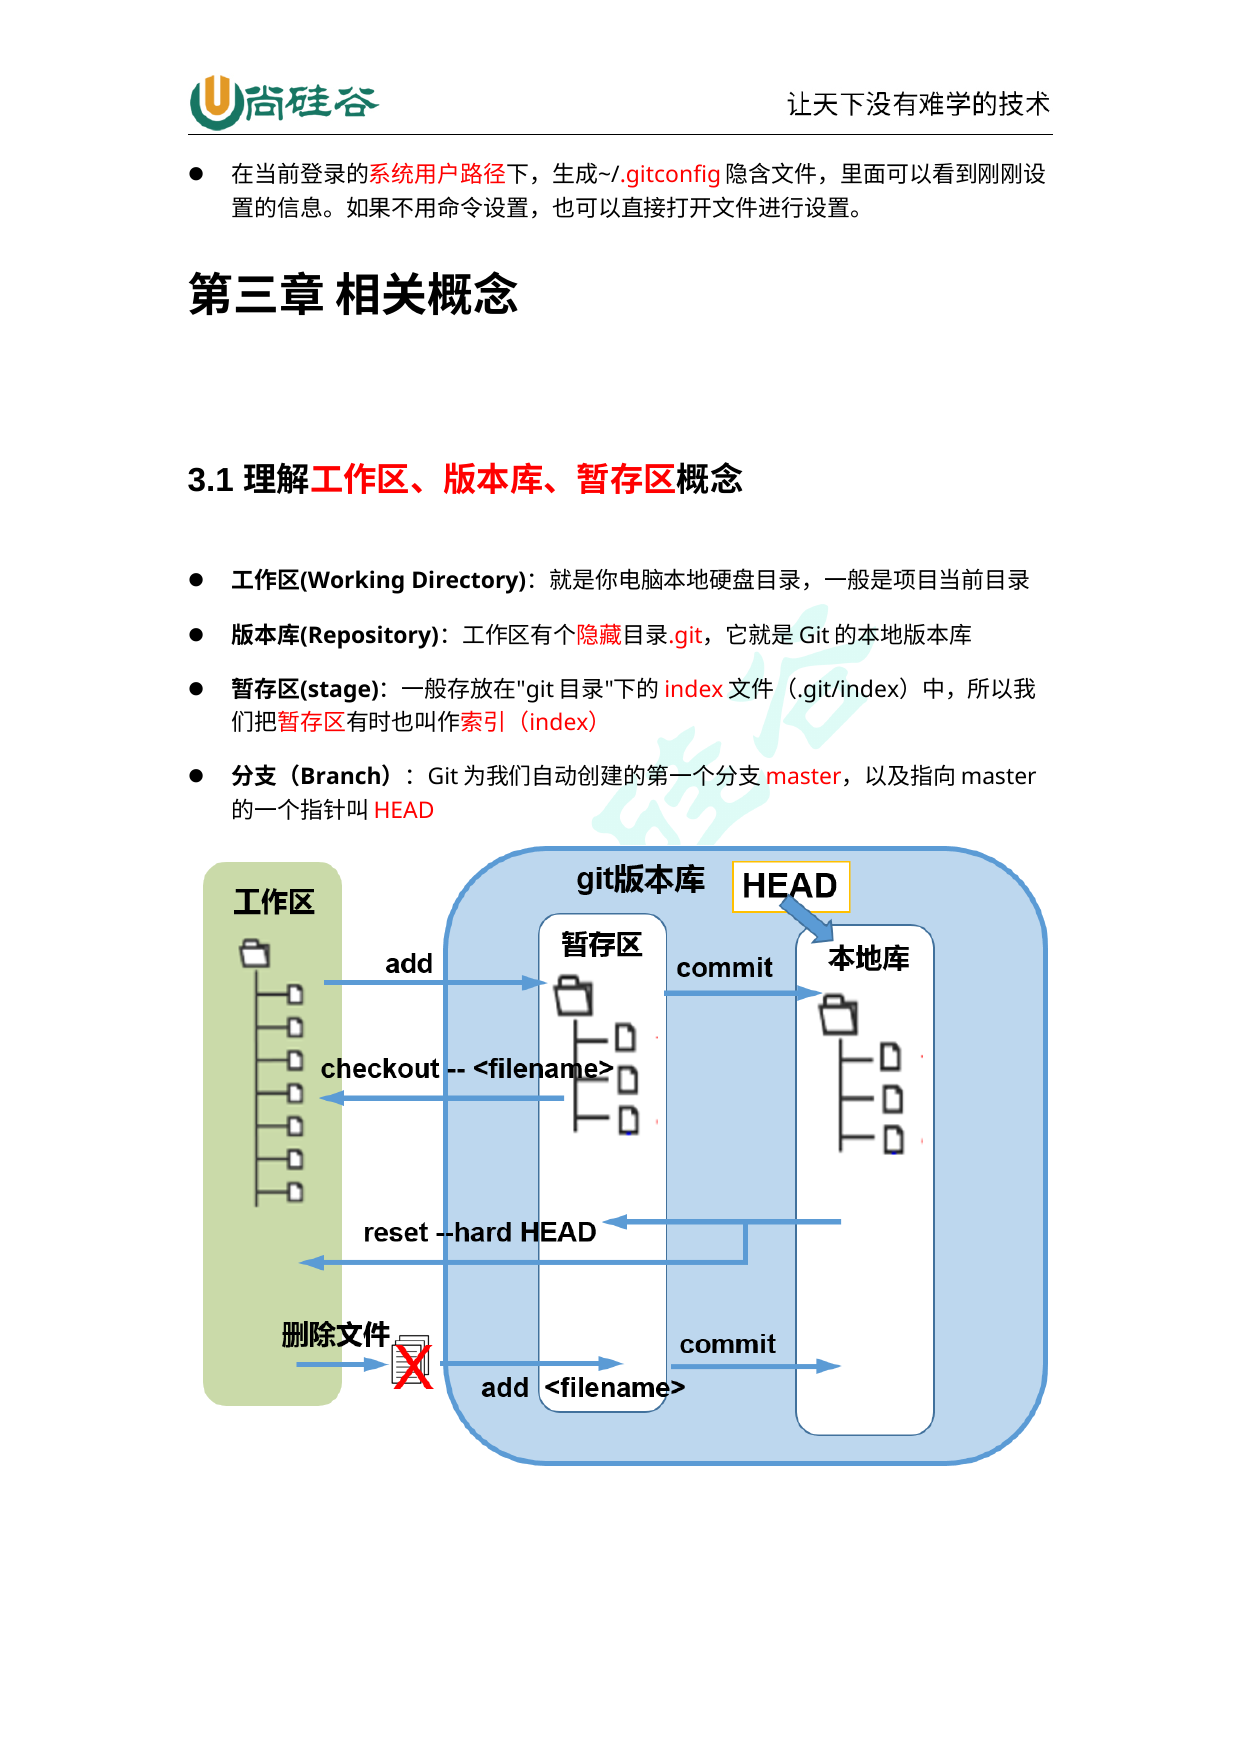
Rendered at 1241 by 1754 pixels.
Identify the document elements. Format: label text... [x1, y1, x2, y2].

list 暂存区(stage)：一般存放在"git目录"下的index文件（.git/index）中，所以我们把暂存区有时也叫作索引（index） [187, 671, 1053, 737]
picture [187, 845, 1053, 1469]
list 分支（Branch）：Git为我们自动创建的第一个分支master，以及指向master的一个指针叫HEAD [187, 758, 1053, 825]
picture [187, 73, 1053, 132]
subtitle 3.1 理解工作区、版本库、暂存区概念 [187, 452, 1053, 501]
list 在当前登录的系统用户路径下，生成~/.gitconfig隐含文件，里面可以看到刚刚设置的信息。如果不用命令设置，也可以直接打开文件进行设置。 [187, 156, 1053, 223]
list 工作区(Working Directory)：就是你电脑本地硬盘目录，一般是项目当前目录 [187, 562, 1053, 596]
subtitle 第三章 相关概念 [187, 258, 1053, 324]
list 版本库(Repository)：工作区有个隐藏目录.git，它就是Git的本地版本库 [187, 617, 1053, 650]
